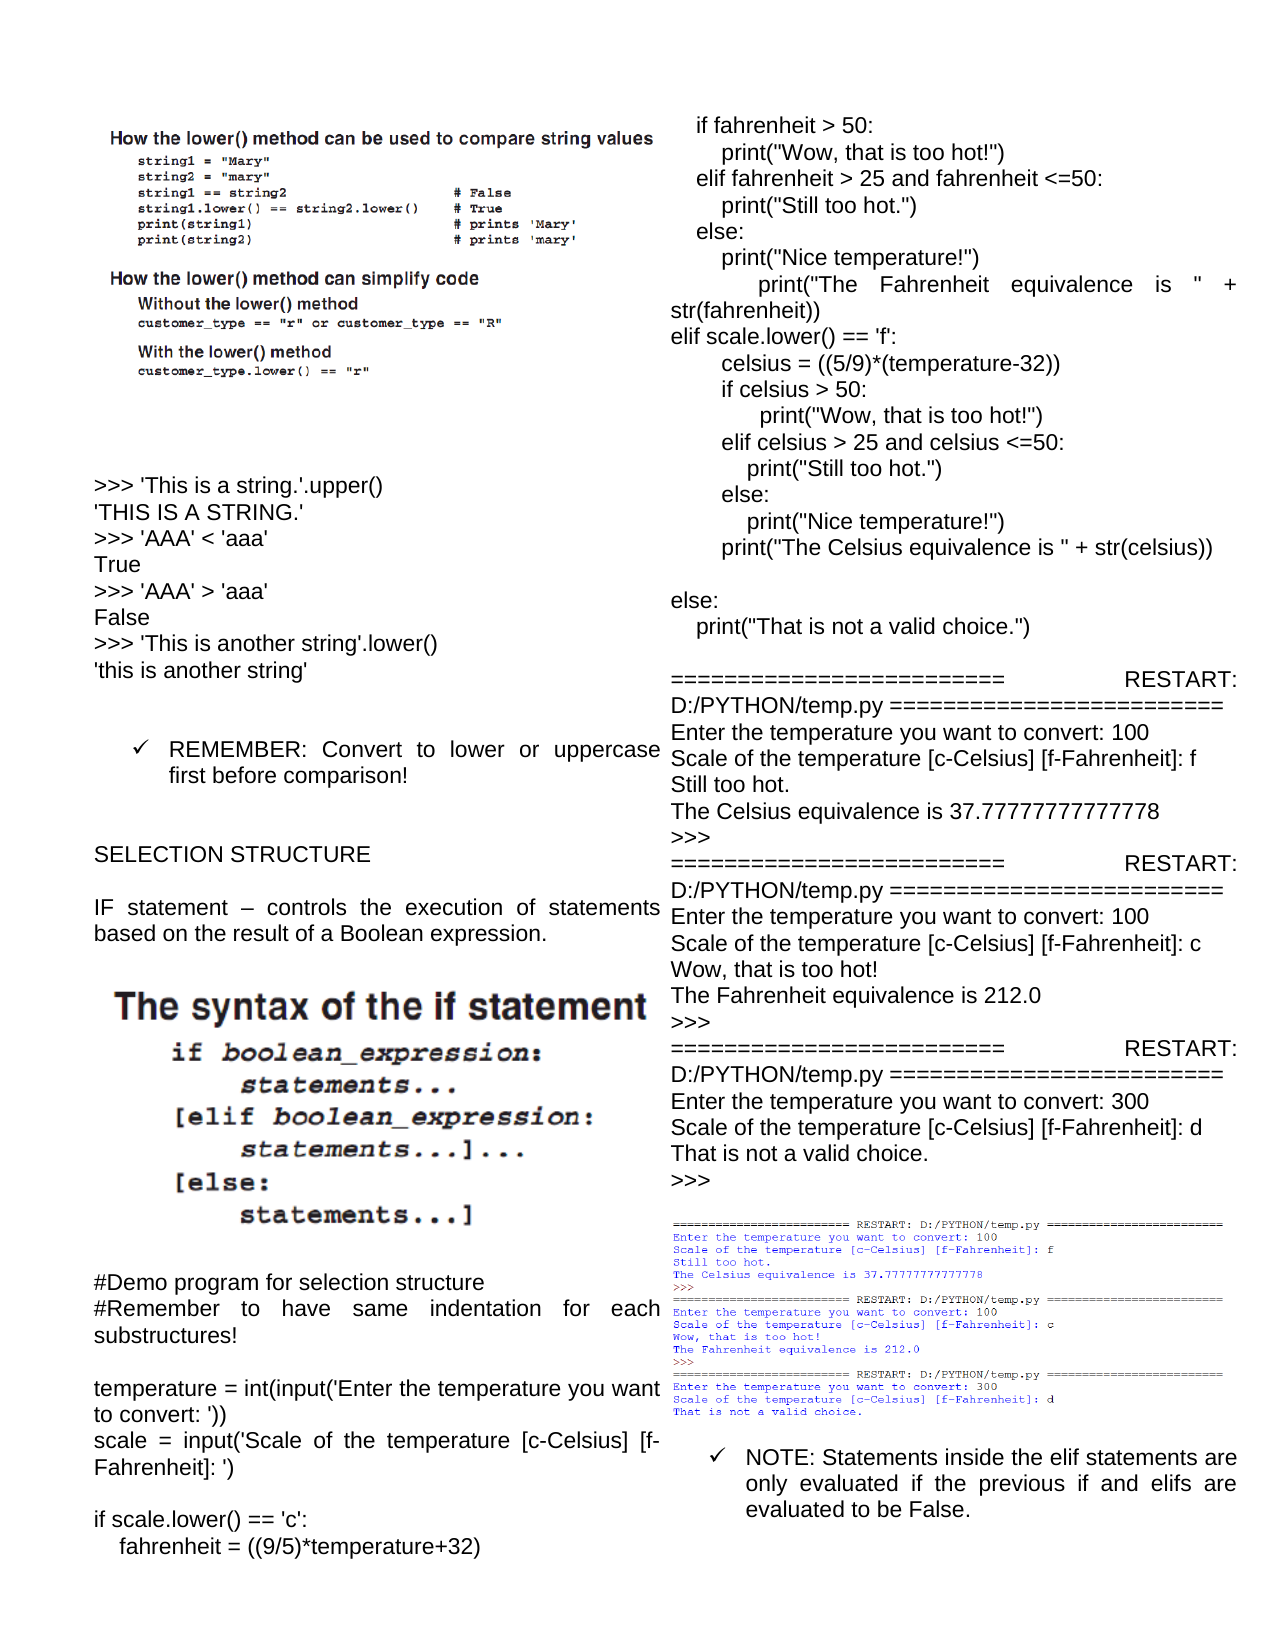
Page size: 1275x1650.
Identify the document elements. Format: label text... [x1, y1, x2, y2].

text >>> [670, 1008, 1237, 1035]
text ========================= RESTART: D:/PYTHON/temp.py ========================= [670, 666, 1237, 719]
text print("The Celsius equivalence is " + str(celsius)) [670, 534, 1237, 561]
text fahrenheit = ((9/5)*temperature+32) [94, 1533, 661, 1559]
text Enter the temperature you want to convert: 100 [670, 903, 1237, 929]
text elif scale.lower() == 'f': [670, 323, 1237, 350]
list REMEMBER: Convert to lower or uppercase first before comparison! [131, 736, 661, 788]
text 'this is another string' [94, 657, 661, 683]
text SELECTION STRUCTURE [94, 841, 661, 868]
text else: [670, 587, 1237, 613]
text Enter the temperature you want to convert: 300 [670, 1088, 1237, 1114]
text scale = input('Scale of the temperature [c-Celsius] [f-Fahrenheit]: ') [94, 1427, 661, 1480]
picture [93, 973, 661, 1243]
text False [94, 604, 661, 630]
text The Celsius equivalence is 37.77777777777778 [670, 798, 1237, 824]
text if celsius > 50: [670, 376, 1237, 402]
text >>> 'AAA' < 'aaa' [94, 525, 661, 551]
text print("Still too hot.") [670, 192, 1237, 218]
text >>> 'This is a string.'.upper() [94, 472, 661, 499]
text else: [670, 218, 1237, 244]
text Still too hot. [670, 771, 1237, 798]
text celsius = ((5/9)*(temperature-32)) [670, 350, 1237, 376]
text elif celsius > 25 and celsius <=50: [670, 429, 1237, 455]
text #Remember to have same indentation for each substructures! [94, 1295, 661, 1348]
text True [94, 551, 661, 578]
text That is not a valid choice. [670, 1140, 1237, 1167]
picture [93, 112, 661, 394]
text print("Still too hot.") [670, 455, 1237, 481]
text #Demo program for selection structure [94, 1269, 661, 1295]
picture [670, 1219, 1238, 1417]
text Scale of the temperature [c-Celsius] [f-Fahrenheit]: f [670, 745, 1237, 771]
text Scale of the temperature [c-Celsius] [f-Fahrenheit]: c [670, 929, 1237, 956]
text if scale.lower() == 'c': [94, 1506, 661, 1533]
text Enter the temperature you want to convert: 100 [670, 719, 1237, 745]
text Scale of the temperature [c-Celsius] [f-Fahrenheit]: d [670, 1114, 1237, 1140]
text IF statement – controls the execution of statements based on the result of a Boolean expression. [94, 894, 661, 947]
text elif fahrenheit > 25 and fahrenheit <=50: [670, 165, 1237, 192]
text The Fahrenheit equivalence is 212.0 [670, 982, 1237, 1008]
text print("That is not a valid choice.") [670, 613, 1237, 639]
text print("Nice temperature!") [670, 508, 1237, 534]
text ========================= RESTART: D:/PYTHON/temp.py ========================= [670, 850, 1237, 903]
text temperature = int(input('Enter the temperature you want to convert: ')) [94, 1374, 661, 1427]
list NOTE: Statements inside the elif statements are only evaluated if the previous if and elifs are evaluated to be False. [708, 1443, 1237, 1522]
text >>> 'This is another string'.lower() [94, 630, 661, 657]
text 'THIS IS A STRING.' [94, 499, 661, 525]
text Wow, that is too hot! [670, 956, 1237, 982]
text else: [670, 481, 1237, 508]
text print("Wow, that is too hot!") [670, 139, 1237, 165]
text print("Nice temperature!") [670, 244, 1237, 271]
text >>> 'AAA' > 'aaa' [94, 578, 661, 604]
text >>> [670, 824, 1237, 850]
text print("The Fahrenheit equivalence is " + str(fahrenheit)) [670, 271, 1237, 323]
text >>> [670, 1167, 1237, 1193]
text if fahrenheit > 50: [670, 112, 1237, 139]
text print("Wow, that is too hot!") [670, 402, 1237, 429]
text ========================= RESTART: D:/PYTHON/temp.py ========================= [670, 1035, 1237, 1088]
